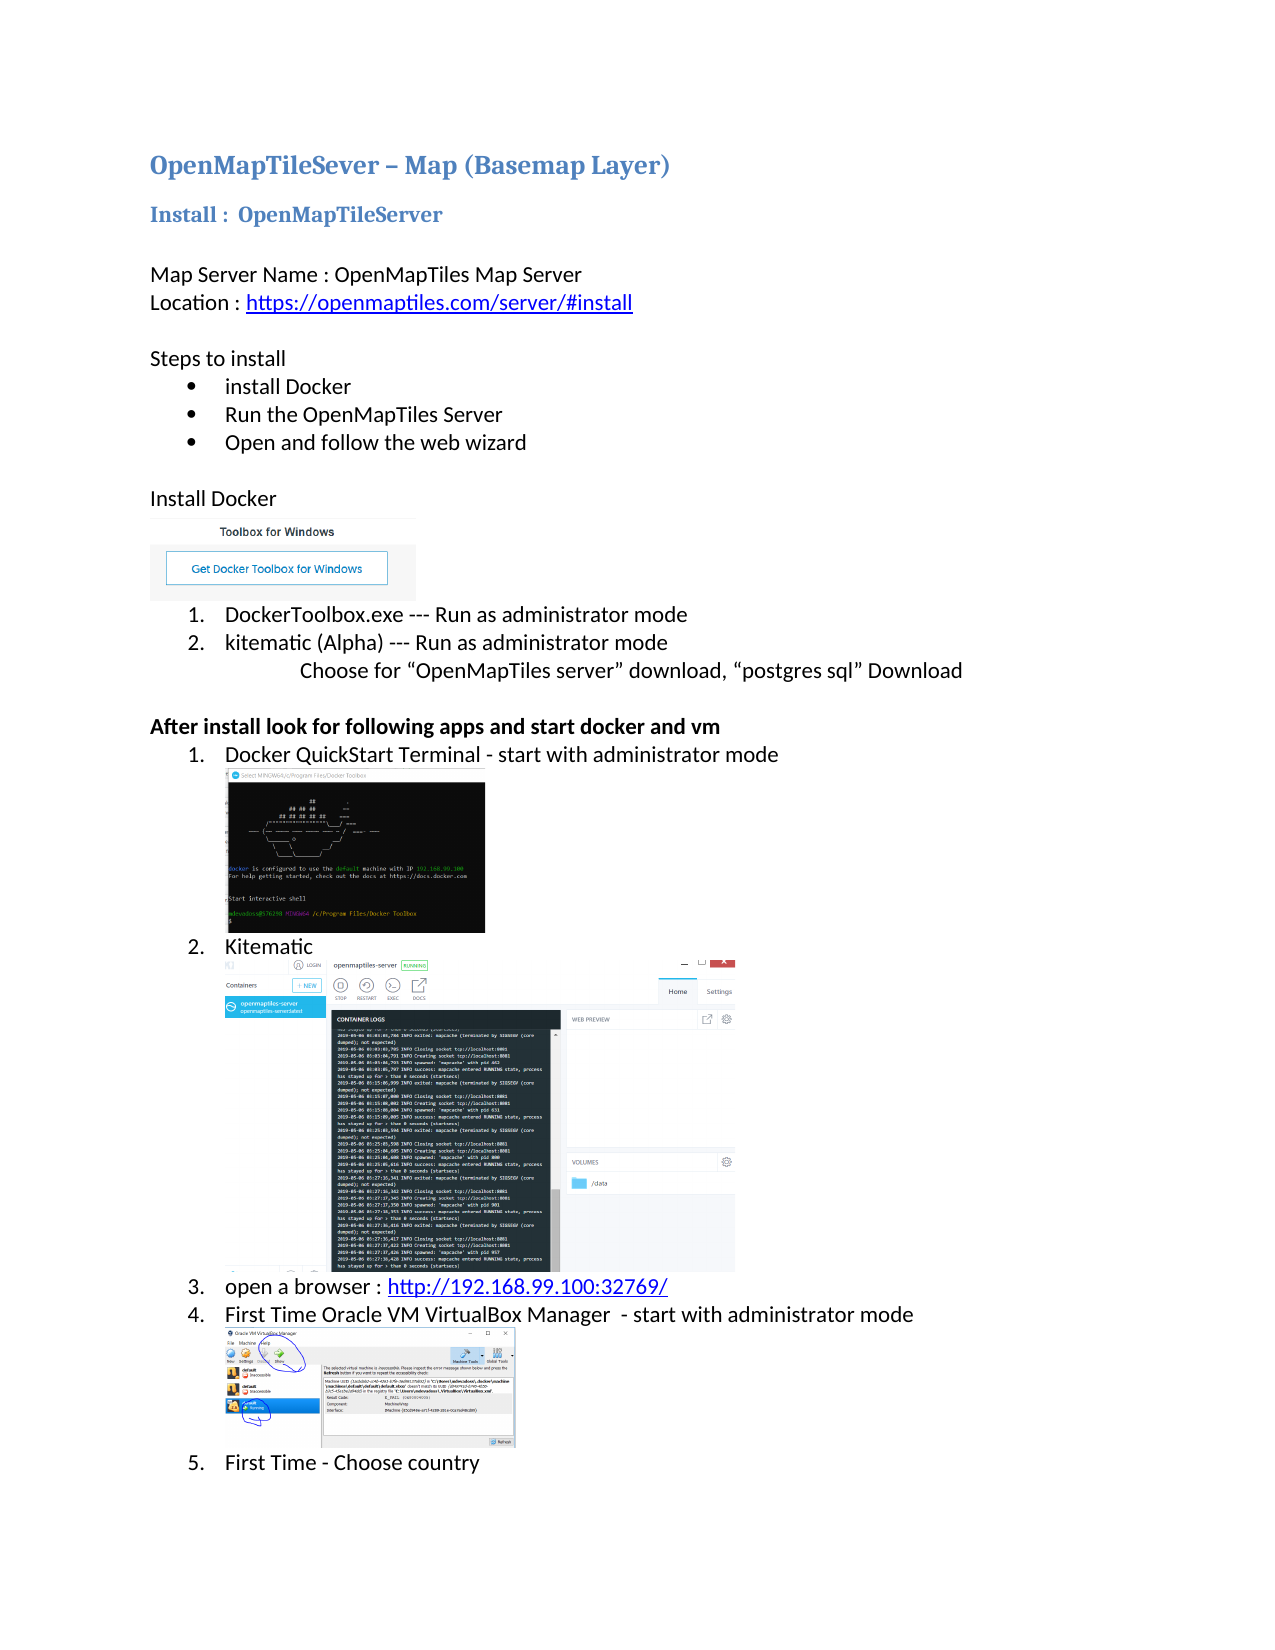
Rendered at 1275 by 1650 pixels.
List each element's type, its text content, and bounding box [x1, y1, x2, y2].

list Open and follow the web wizard [187, 428, 1125, 456]
list open a browser : http://192.168.99.100:32769/ [187, 1272, 1125, 1300]
text After install look for following apps and start docker and vm [150, 712, 1125, 741]
list DockerToolbox.exe --- Run as administrator mode [187, 600, 1125, 628]
list install Docker [187, 372, 1125, 400]
picture [225, 960, 736, 1272]
picture [225, 768, 486, 933]
list Choose for “OpenMapTiles server” download, “postgres sql” Download [225, 656, 1125, 684]
list Kitematic [187, 932, 1125, 961]
subtitle OpenMapTileSever – Map (Basemap Layer) [150, 150, 1125, 181]
list First Time - Choose country [187, 1448, 1125, 1476]
subtitle Install : OpenMapTileServer [150, 202, 1125, 228]
list Docker QuickStart Terminal - start with administrator mode [187, 741, 1125, 768]
picture [150, 512, 416, 601]
text Install Docker [150, 484, 1125, 512]
text Steps to install [150, 344, 1125, 372]
list First Time Oracle VM VirtualBox Manager - start with administrator mode [187, 1300, 1125, 1328]
picture [225, 1327, 516, 1448]
list kitematic (Alpha) --- Run as administrator mode [187, 628, 1125, 656]
text Location : https://openmaptiles.com/server/#install [150, 288, 1125, 316]
list Run the OpenMapTiles Server [187, 400, 1125, 428]
text Map Server Name : OpenMapTiles Map Server [150, 260, 1125, 288]
